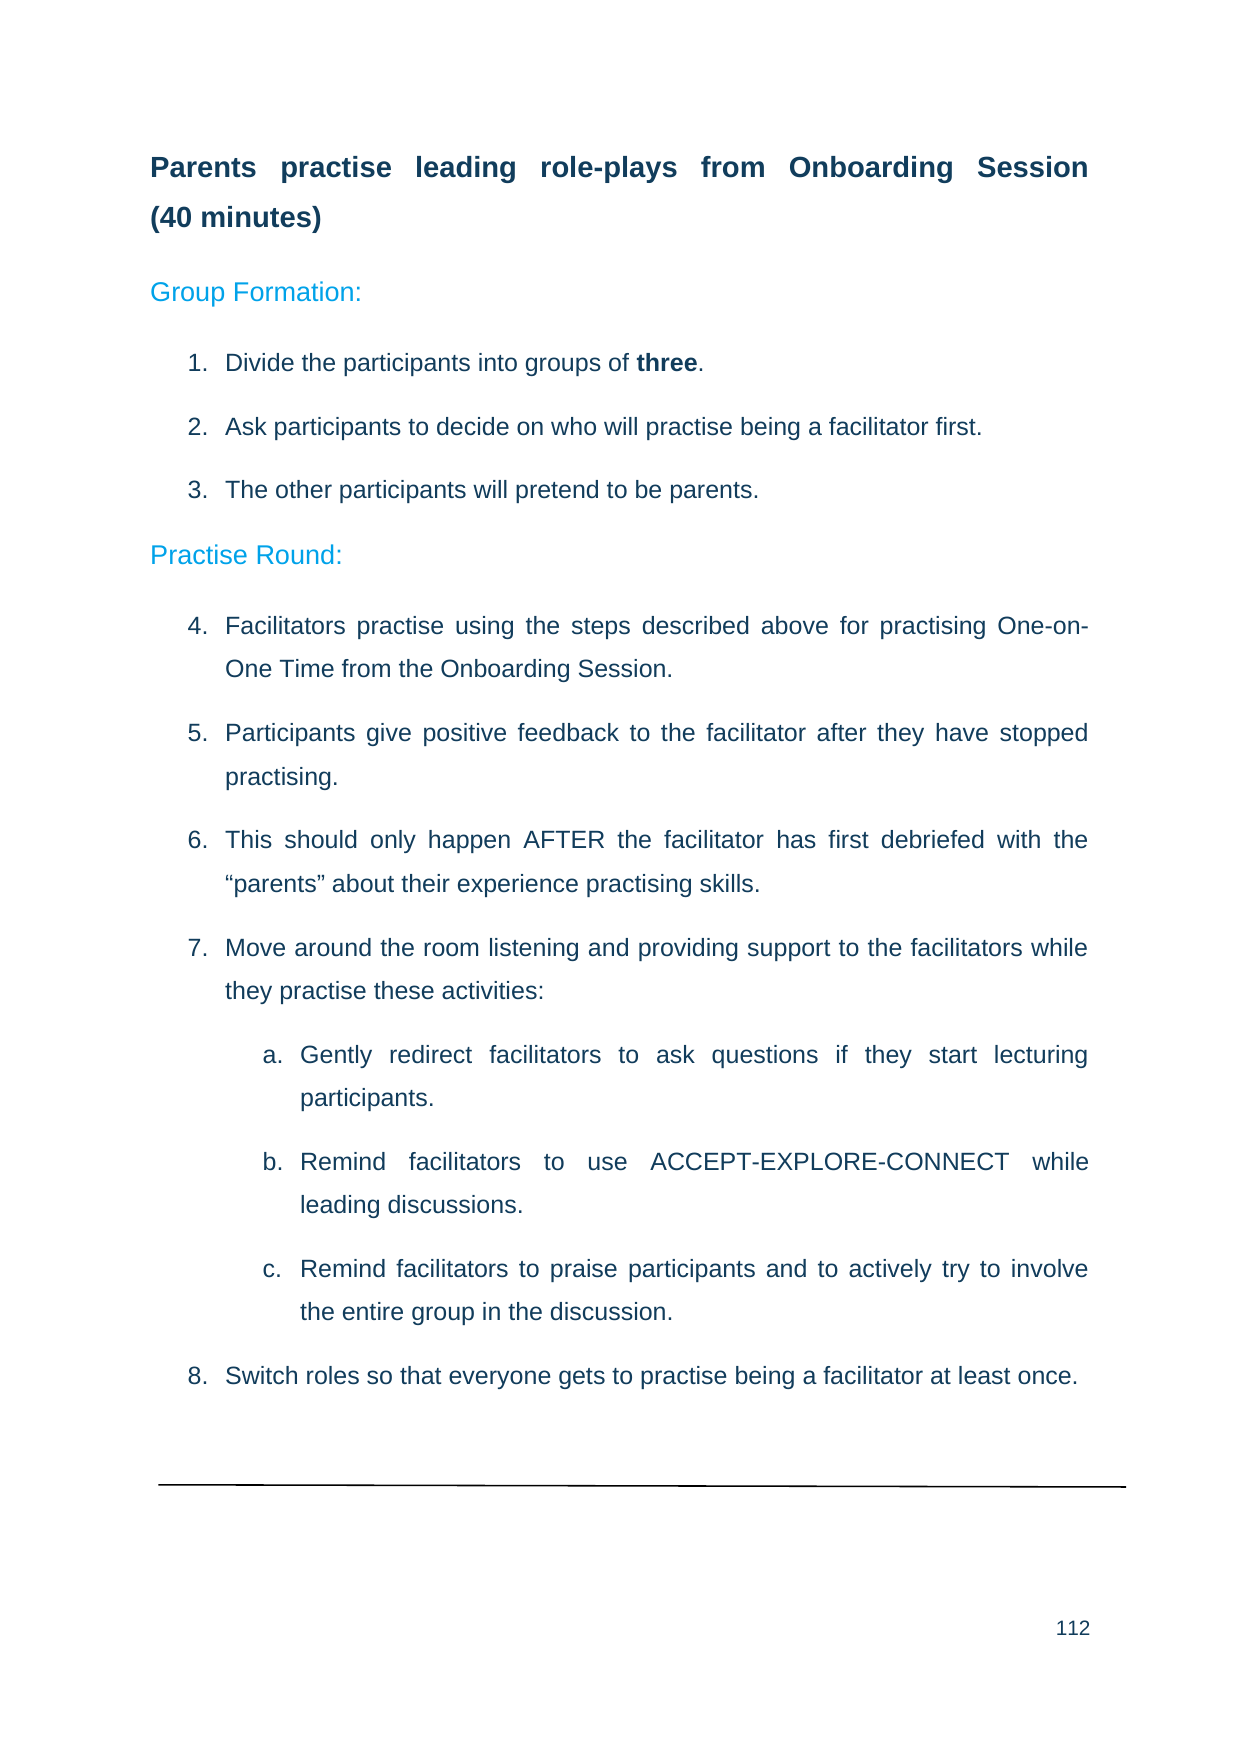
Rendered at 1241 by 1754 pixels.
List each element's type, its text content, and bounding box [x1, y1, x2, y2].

list Move around the room listening and providing support to the facilitators while they practise these activities: [187, 932, 1090, 1004]
list Facilitators practise using the steps described above for practising One-on-One Time from the Onboarding Session. [187, 611, 1090, 683]
list Remind facilitators to praise participants and to actively try to involve the entire group in the discussion. [262, 1254, 1090, 1326]
list Ask participants to decide on who will practise being a facilitator first. [187, 411, 1090, 440]
list This should only happen AFTER the facilitator has first debriefed with the “parents” about their experience practising skills. [187, 825, 1090, 897]
subtitle Group Formation: [150, 276, 1090, 307]
list Remind facilitators to use ACCEPT-EXPLORE-CONNECT while leading discussions. [262, 1147, 1090, 1218]
list Switch roles so that everyone gets to practise being a facilitator at least once. [187, 1361, 1090, 1389]
list Participants give positive feedback to the facilitator after they have stopped practising. [187, 718, 1090, 790]
list Gently redirect facilitators to ask questions if they start lecturing participants. [262, 1039, 1090, 1111]
list Divide the participants into groups of three. [187, 347, 1090, 376]
subtitle Parents practise leading role-plays from Onboarding Session (40 minutes) [150, 150, 1090, 234]
list The other participants will pretend to be parents. [187, 475, 1090, 504]
subtitle Practise Round: [150, 539, 1090, 571]
